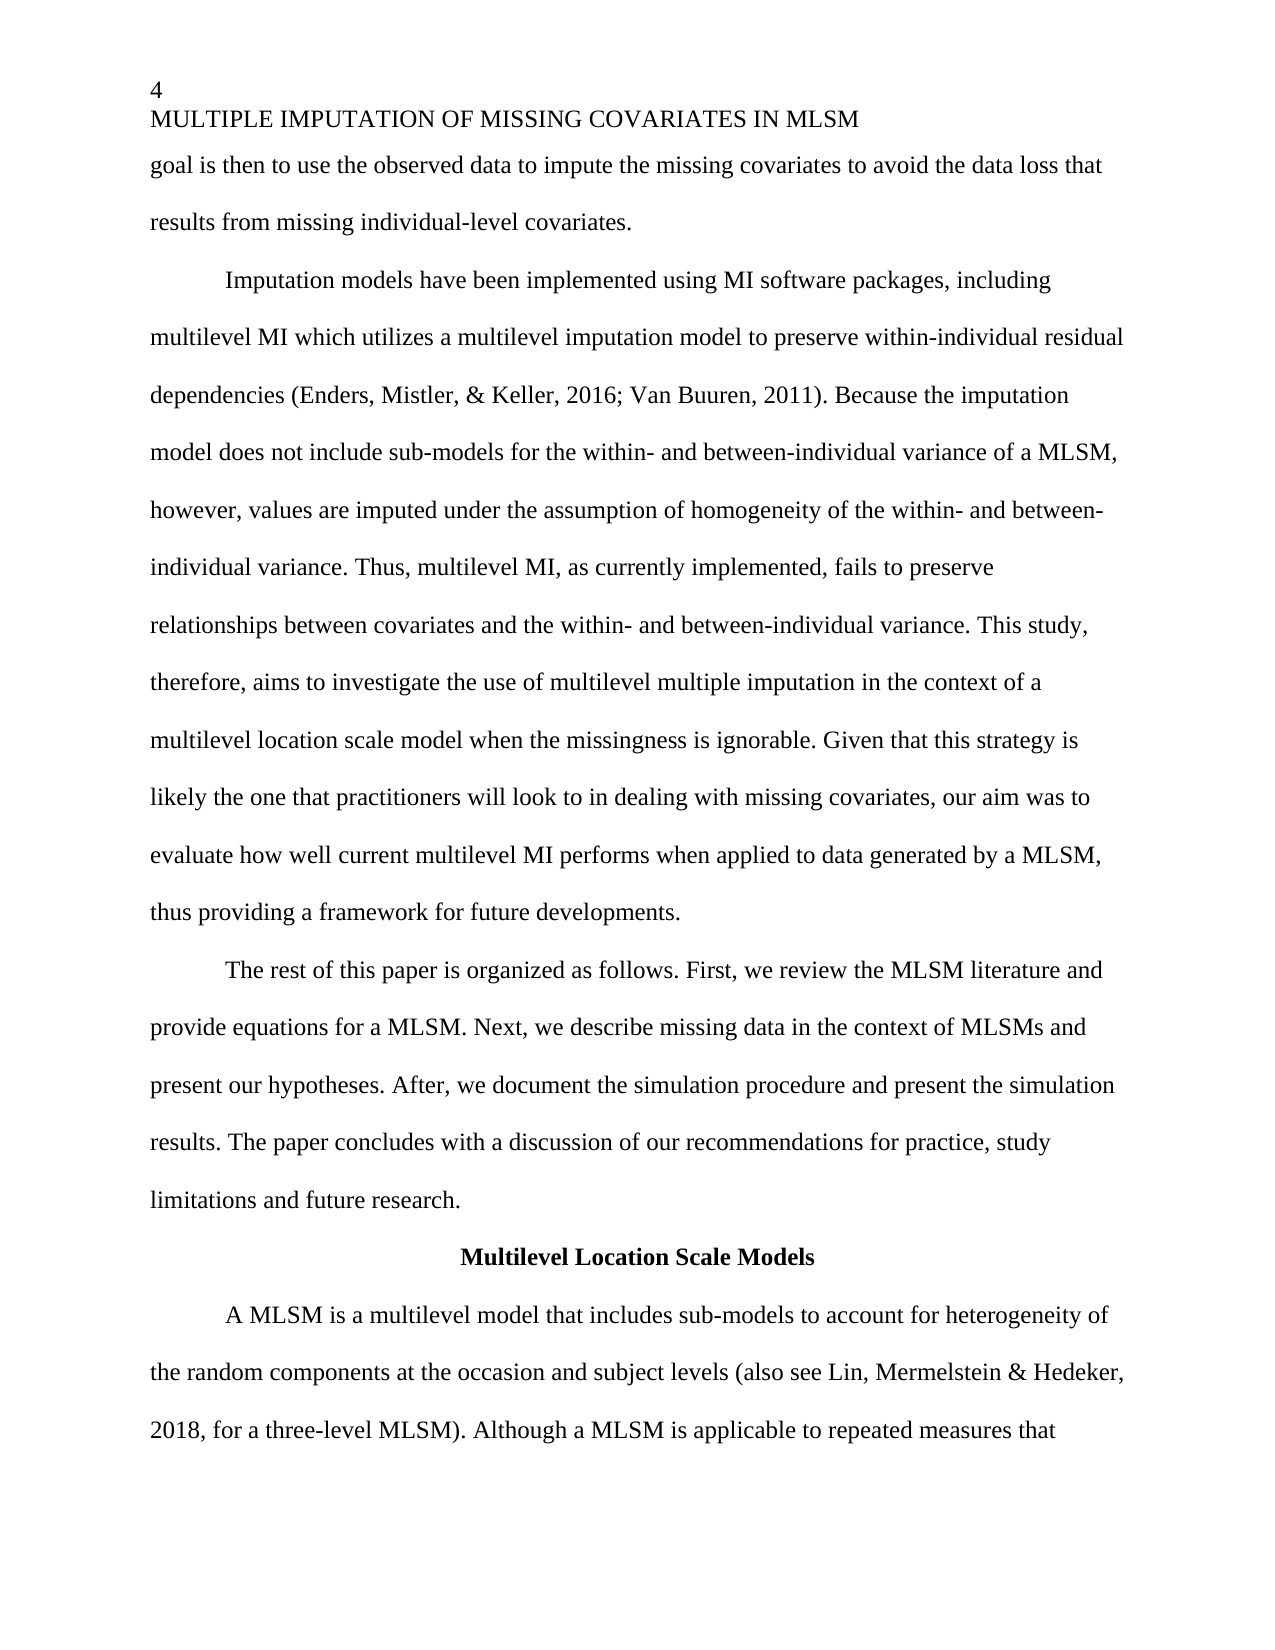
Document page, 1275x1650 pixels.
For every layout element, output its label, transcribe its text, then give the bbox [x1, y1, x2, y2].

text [150, 1300, 1125, 1444]
text The rest of this paper is organized as follows. First, we review the MLSM literature and provide equations for a MLSM. Next, we describe missing data in the context of MLSMs and present our hypotheses. After, we document the simulation procedure and present the simulation results. The paper concludes with a discussion of our recommendations for practice, study limitations and future research. [150, 955, 1125, 1214]
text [150, 150, 1125, 236]
text Imputation models have been implemented using MI software packages, including multilevel MI which utilizes a multilevel imputation model to preserve within-individual residual dependencies (Enders, Mistler, & Keller, 2016; Van Buuren, 2011). Because the imputation model does not include sub-models for the within- and between-individual variance of a MLSM, however, values are imputed under the assumption of homogeneity of the within- and between-individual variance. Thus, multilevel MI, as currently implemented, fails to preserve relationships between covariates and the within- and between-individual variance. This study, therefore, aims to investigate the use of multilevel multiple imputation in the context of a multilevel location scale model when the missingness is ignorable. Given that this strategy is likely the one that practitioners will look to in dealing with missing covariates, our aim was to evaluate how well current multilevel MI performs when applied to data generated by a MLSM, thus providing a framework for future developments. [150, 265, 1125, 926]
text Multilevel Location Scale Models [150, 1242, 1125, 1271]
